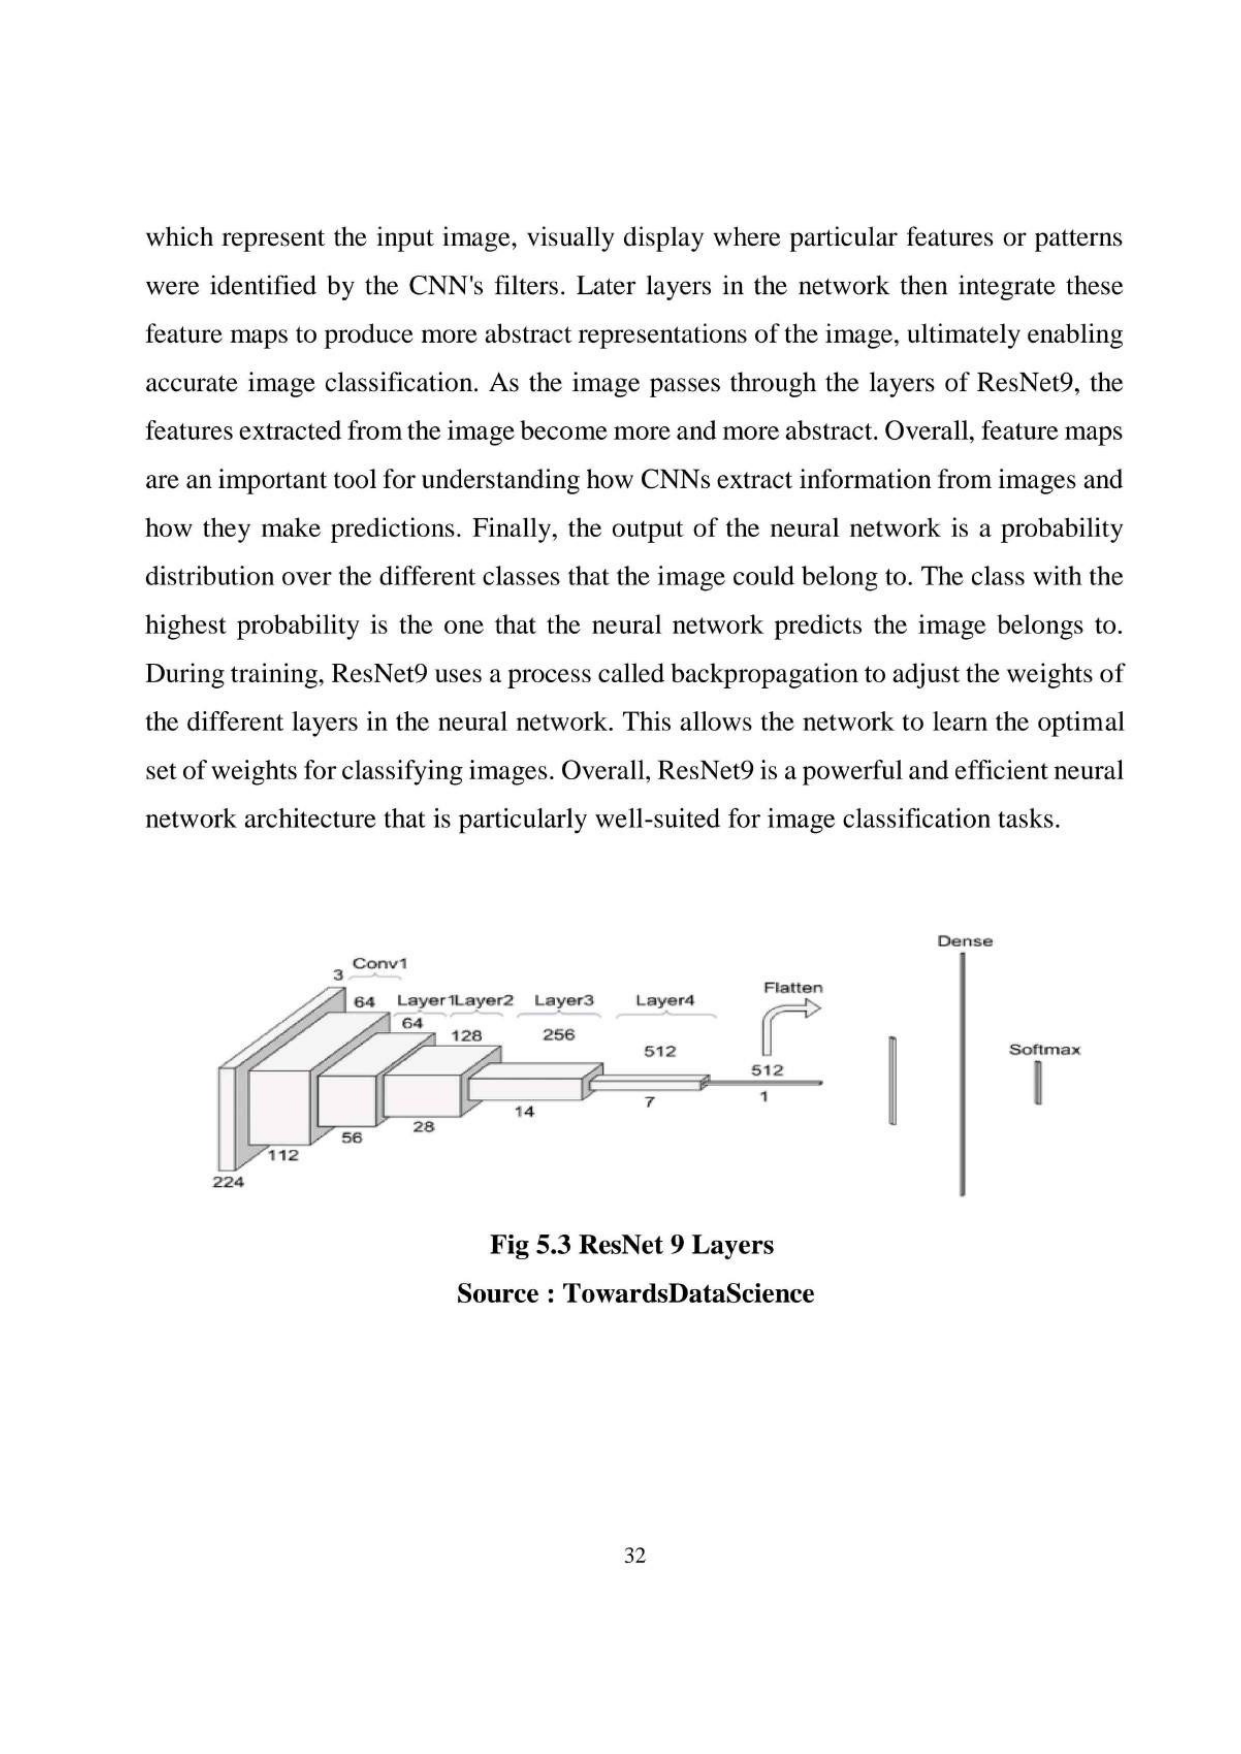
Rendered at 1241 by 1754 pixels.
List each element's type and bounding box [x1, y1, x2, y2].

picture [141, 225, 1132, 1570]
